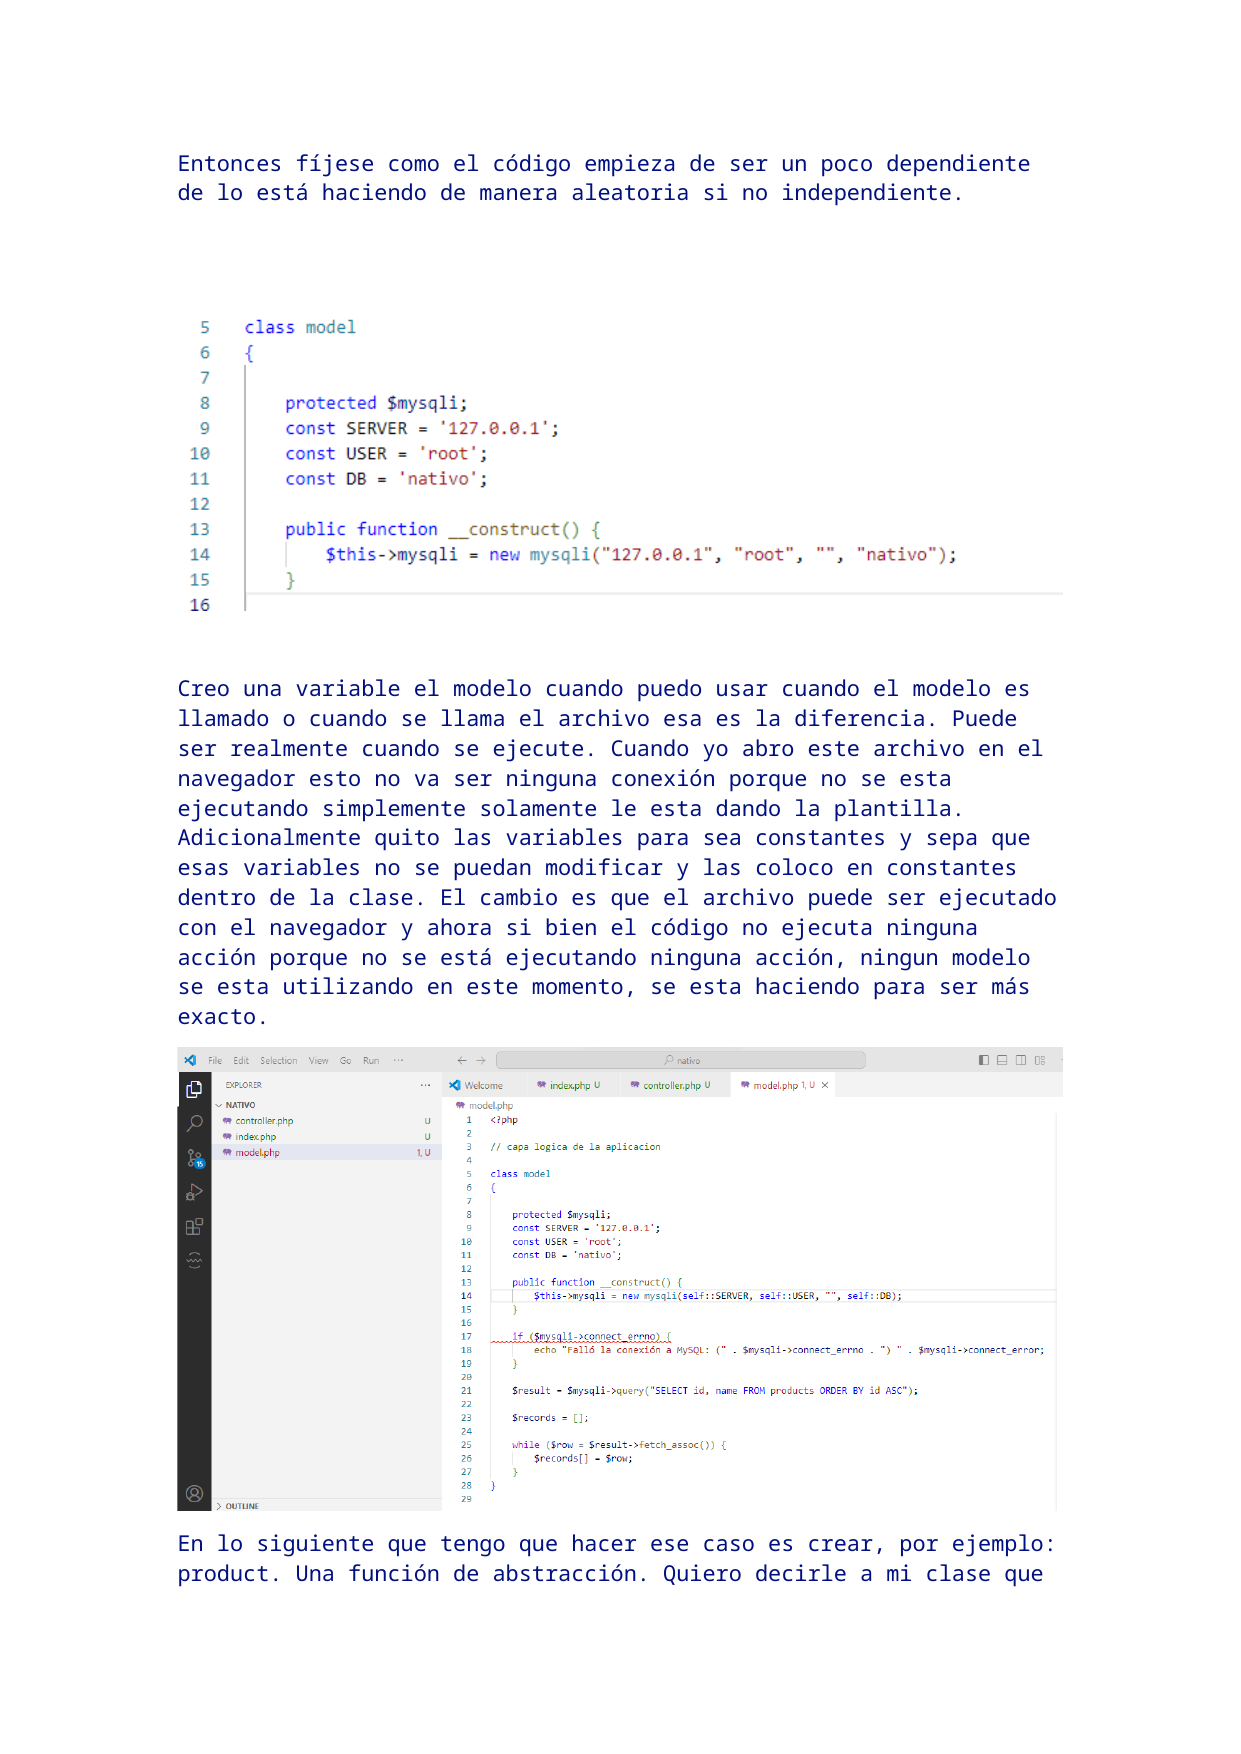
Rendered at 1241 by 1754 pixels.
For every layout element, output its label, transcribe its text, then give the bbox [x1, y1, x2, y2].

picture [177, 316, 1063, 611]
picture [177, 1047, 1063, 1511]
text Entonces fíjese como el código empieza de ser un poco dependiente de lo está haciendo de manera aleatoria si no independiente. [177, 148, 1063, 207]
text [177, 1528, 1063, 1587]
text Creo una variable el modelo cuando puedo usar cuando el modelo es llamado o cuando se llama el archivo esa es la diferencia. Puede ser realmente cuando se ejecute. Cuando yo abro este archivo en el navegador esto no va ser ninguna conexión porque no se esta ejecutando simplemente solamente le esta dando la plantilla. Adicionalmente quito las variables para sea constantes y sepa que esas variables no se puedan modificar y las coloco en constantes dentro de la clase. El cambio es que el archivo puede ser ejecutado con el navegador y ahora si bien el código no ejecuta ninguna acción porque no se está ejecutando ninguna acción, ningun modelo se esta utilizando en este momento, se esta haciendo para ser más exacto. [177, 673, 1063, 1031]
